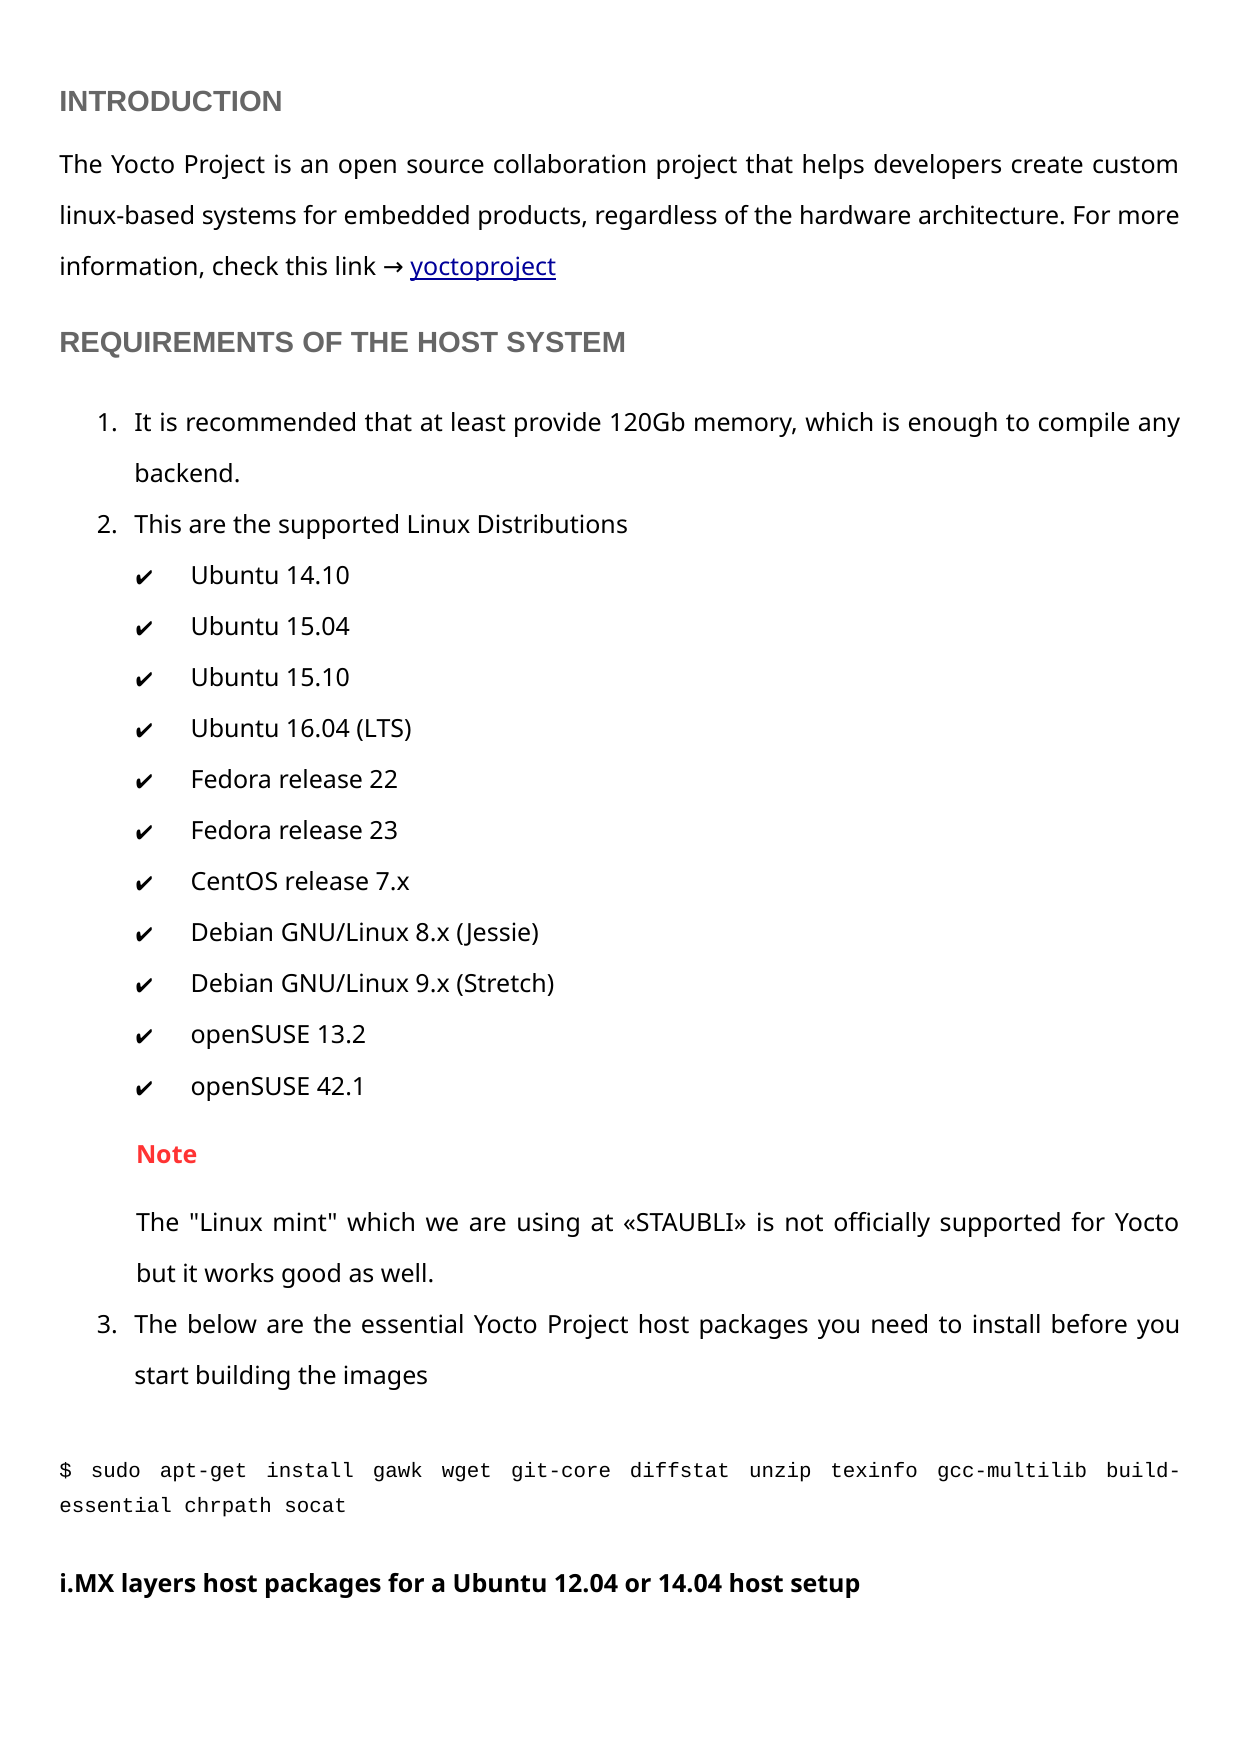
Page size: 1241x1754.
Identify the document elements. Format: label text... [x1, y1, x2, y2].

text Note [136, 1136, 1181, 1170]
text $ sudo apt-get install gawk wget git-core diffstat unzip texinfo gcc-multilib build-essential chrpath socat [59, 1459, 1181, 1519]
list openSUSE 42.1 [136, 1068, 1181, 1102]
list Fedora release 23 [136, 813, 1181, 847]
list Ubuntu 15.04 [136, 609, 1181, 643]
list Ubuntu 16.04 (LTS) [136, 711, 1181, 745]
text The Yocto Project is an open source collaboration project that helps developers create custom linux-based systems for embedded products, regardless of the hardware architecture. For more information, check this link → yoctoproject [59, 147, 1181, 283]
list This are the supported Linux Distributions [97, 507, 1181, 541]
subtitle REQUIREMENTS OF THE HOST SYSTEM [59, 325, 1181, 358]
list Ubuntu 15.10 [136, 660, 1181, 694]
list The below are the essential Yocto Project host packages you need to install before you start building the images [97, 1306, 1181, 1392]
list Fedora release 22 [136, 762, 1181, 796]
list CentOS release 7.x [136, 864, 1181, 898]
list Ubuntu 14.10 [136, 558, 1181, 592]
list Debian GNU/Linux 8.x (Jessie) [136, 915, 1181, 949]
subtitle INTRODUCTION [59, 84, 1181, 118]
text The "Linux mint" which we are using at «STAUBLI» is not officially supported for Yocto but it works good as well. [136, 1204, 1181, 1289]
list It is recommended that at least provide 120Gb memory, which is enough to compile any backend. [97, 404, 1181, 490]
text i.MX layers host packages for a Ubuntu 12.04 or 14.04 host setup [59, 1566, 1181, 1600]
list openSUSE 13.2 [136, 1017, 1181, 1051]
list Debian GNU/Linux 9.x (Stretch) [136, 966, 1181, 1000]
